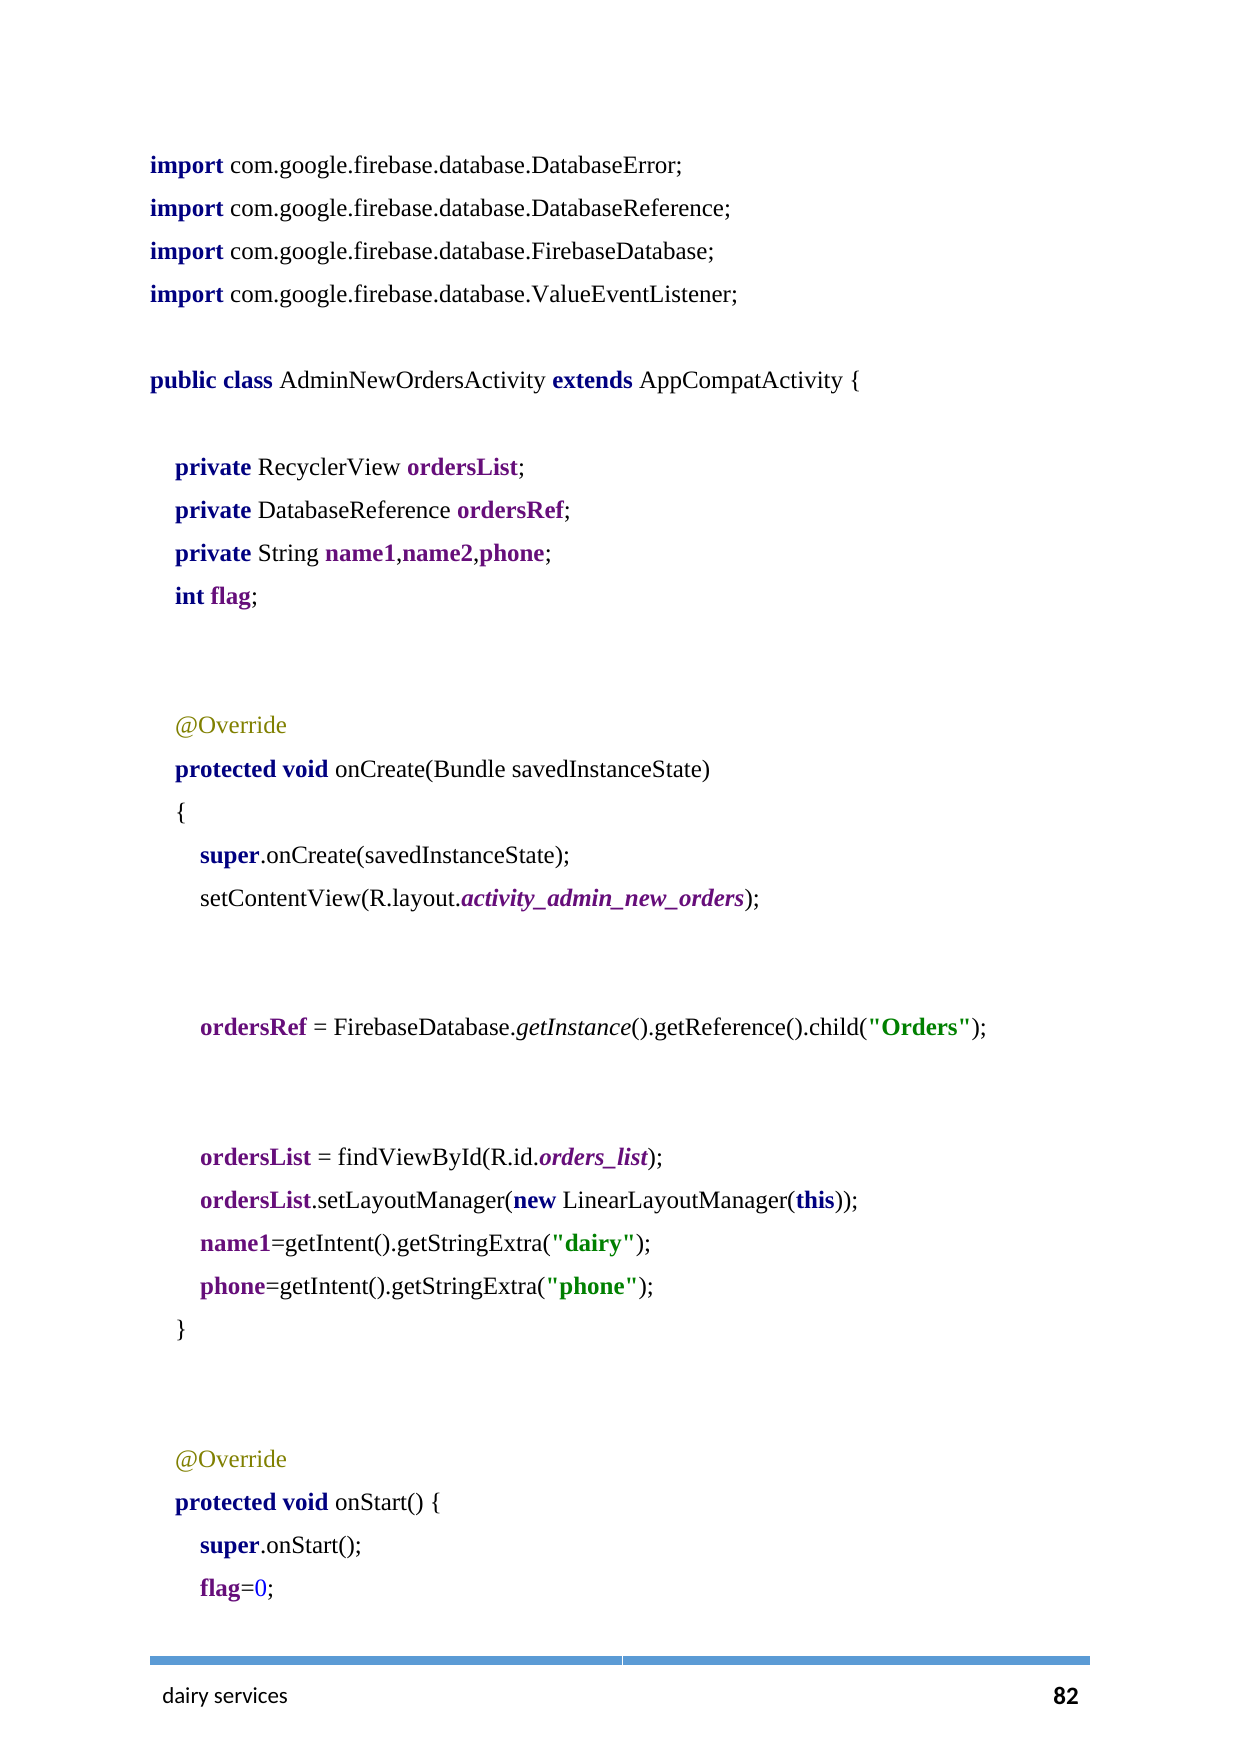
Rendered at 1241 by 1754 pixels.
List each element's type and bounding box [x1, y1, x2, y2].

text [150, 150, 1090, 1602]
